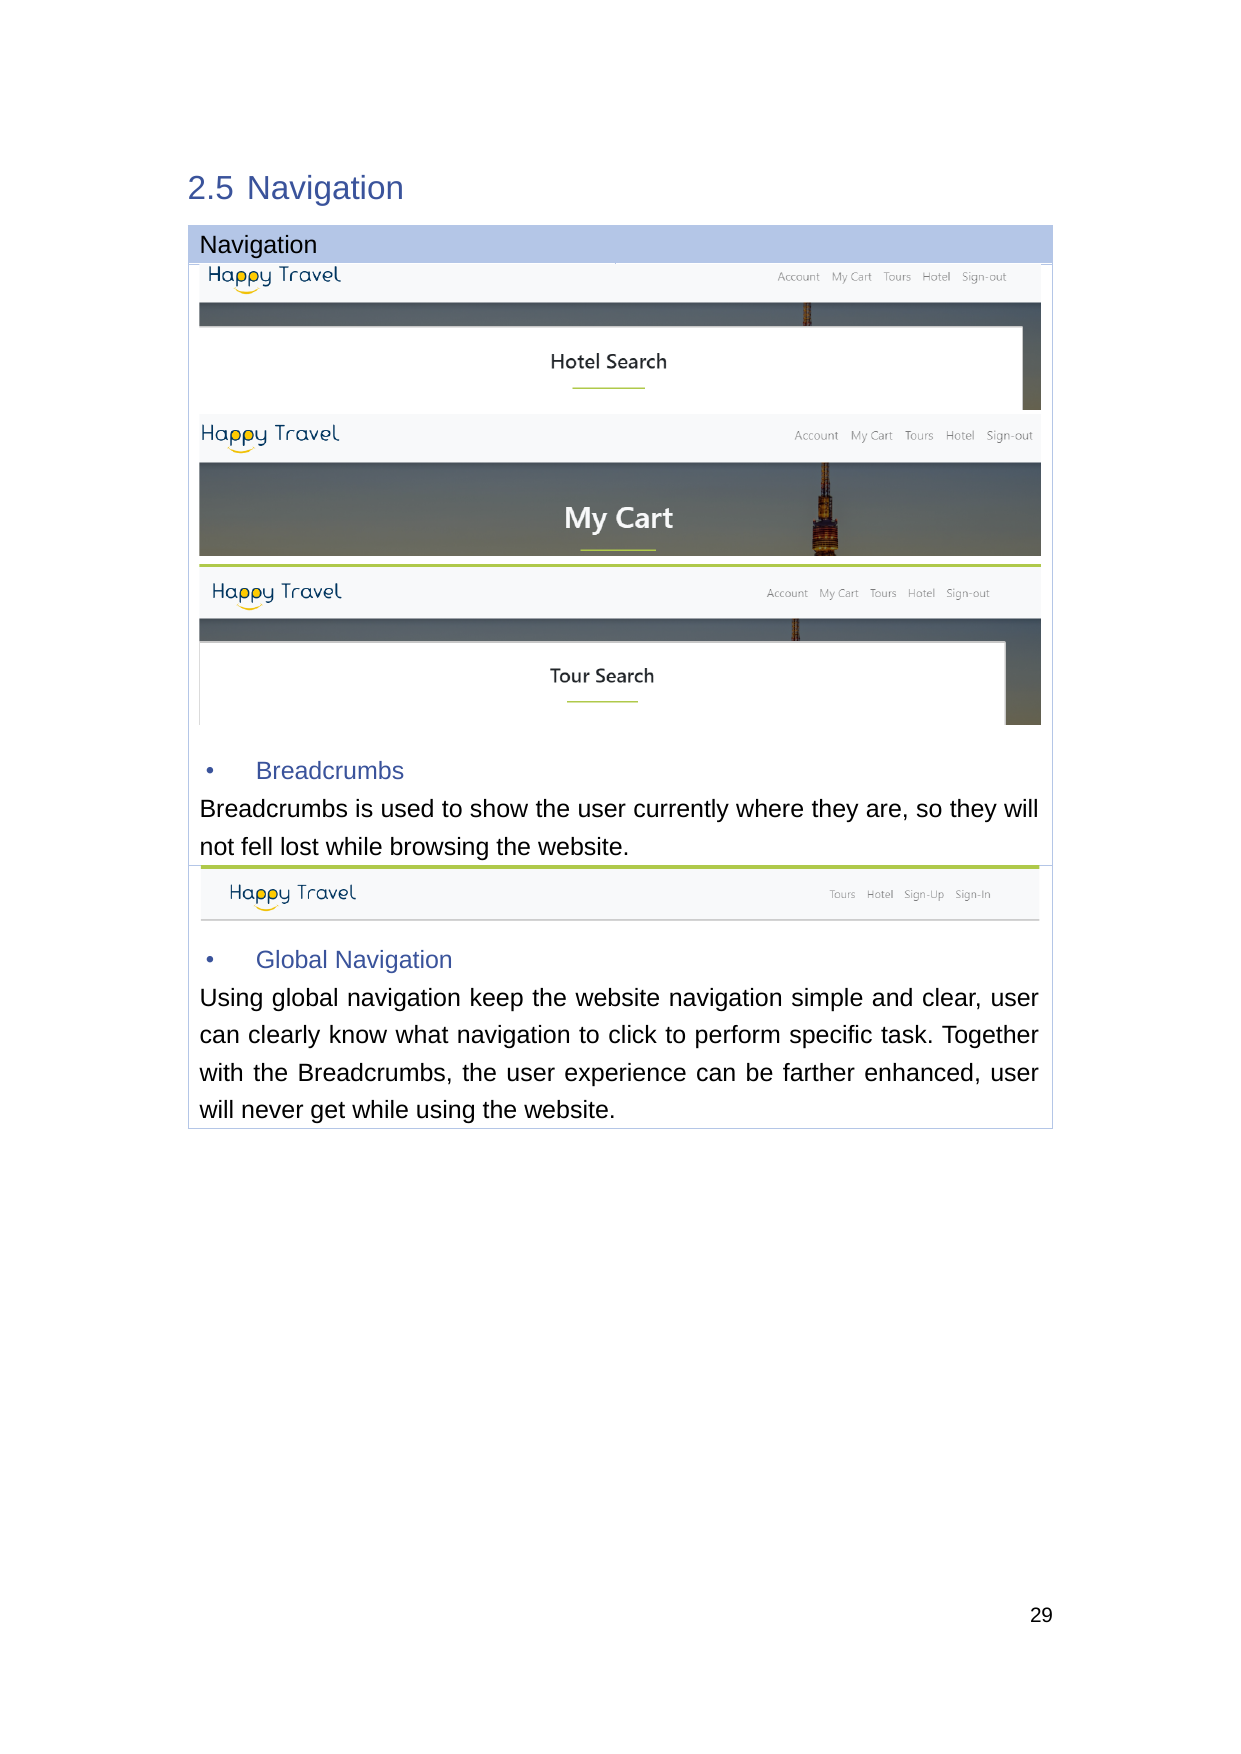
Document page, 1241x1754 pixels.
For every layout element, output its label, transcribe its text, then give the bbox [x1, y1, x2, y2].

picture [199, 564, 1041, 725]
table_header [616, 226, 1052, 263]
subtitle Navigation [187, 150, 1053, 225]
picture [199, 414, 1041, 556]
table_cell Breadcrumbs Breadcrumbs is used to show the user currently where they are, so they will not fell lost while browsing the website. [189, 265, 1052, 864]
table_cell Global Navigation Using global navigation keep the website navigation simple and clear, user can clearly know what navigation to click to perform specific task. Together with the Breadcrumbs, the user experience can be farther enhanced, user will never get while using the website. [189, 866, 1052, 1128]
picture [199, 264, 1041, 410]
picture [200, 865, 1040, 921]
table_header Navigation [189, 226, 615, 263]
